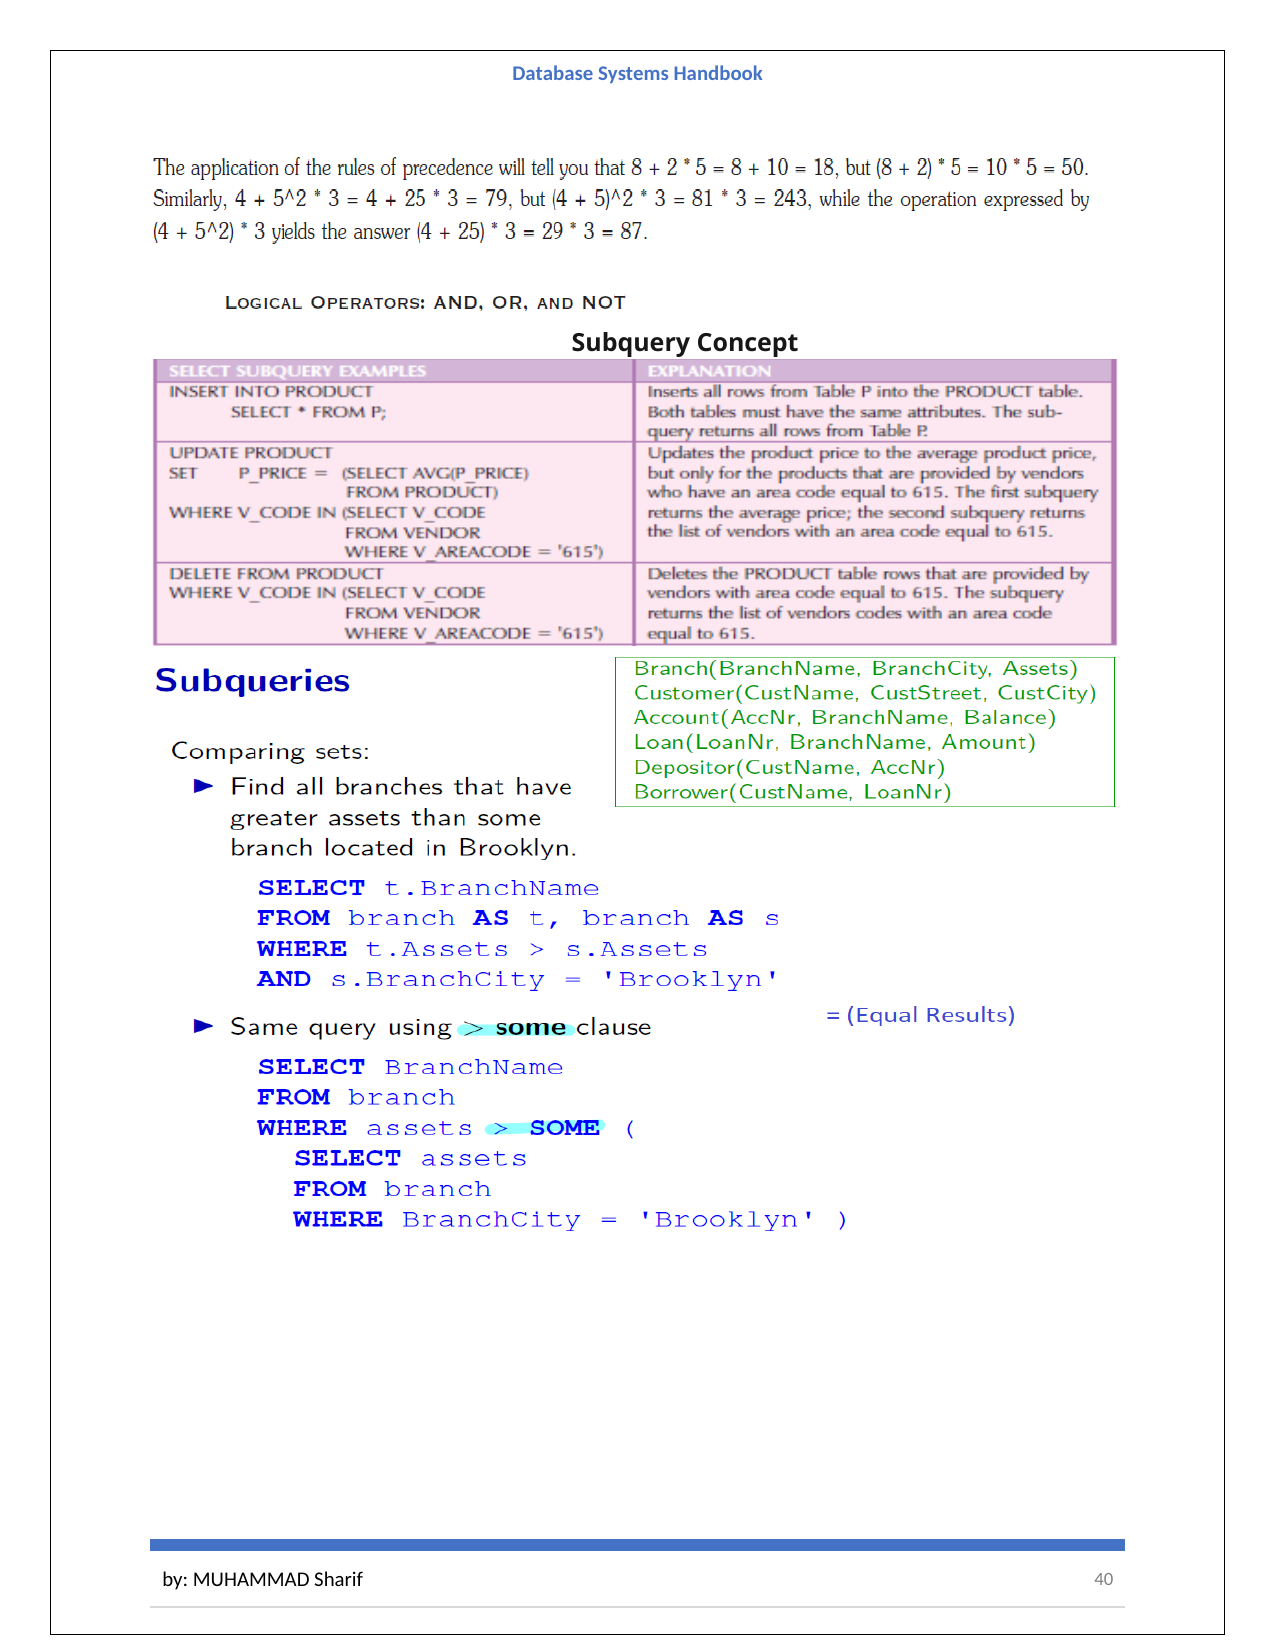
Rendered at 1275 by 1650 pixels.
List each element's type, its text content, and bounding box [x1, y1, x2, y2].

picture [150, 150, 1094, 325]
picture [150, 359, 1125, 1234]
text Subquery Concept [150, 325, 1125, 359]
